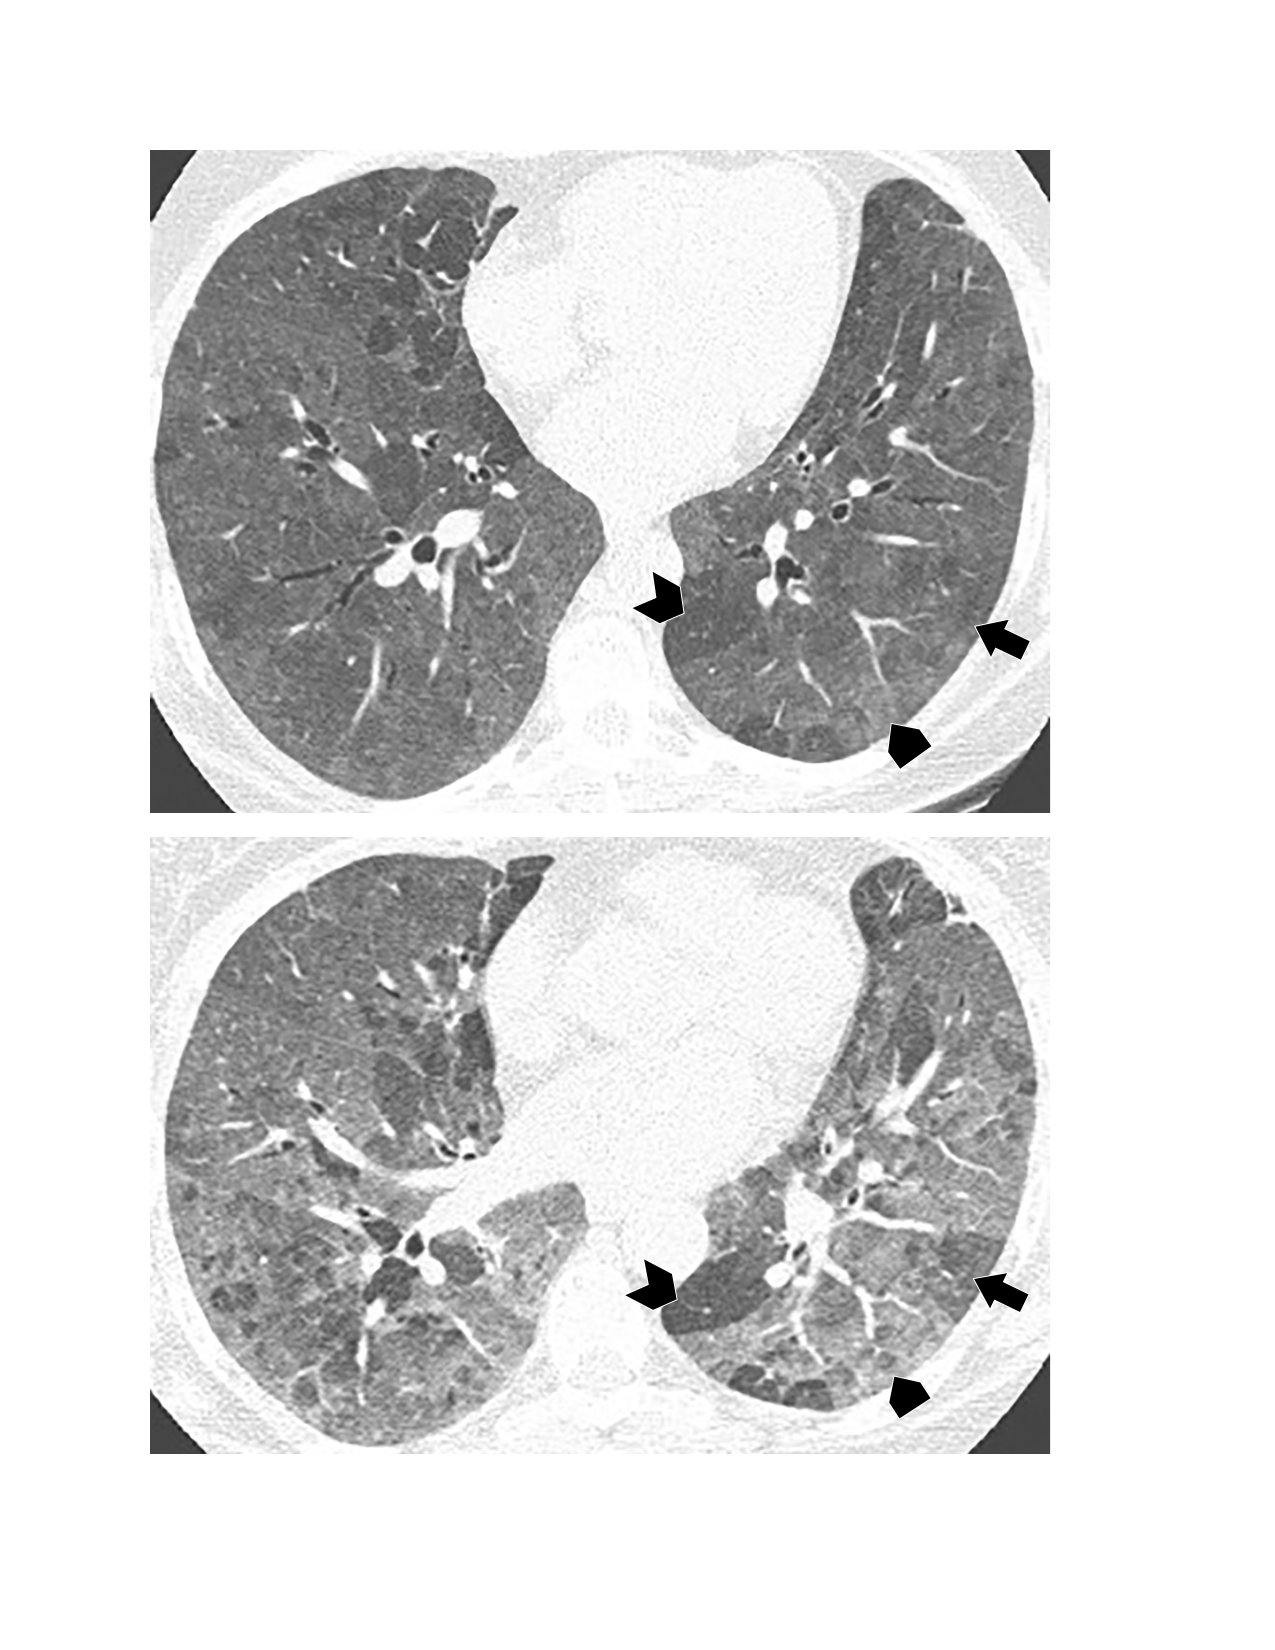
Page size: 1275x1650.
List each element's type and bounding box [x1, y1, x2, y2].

picture [150, 150, 1050, 813]
picture [150, 837, 1050, 1454]
